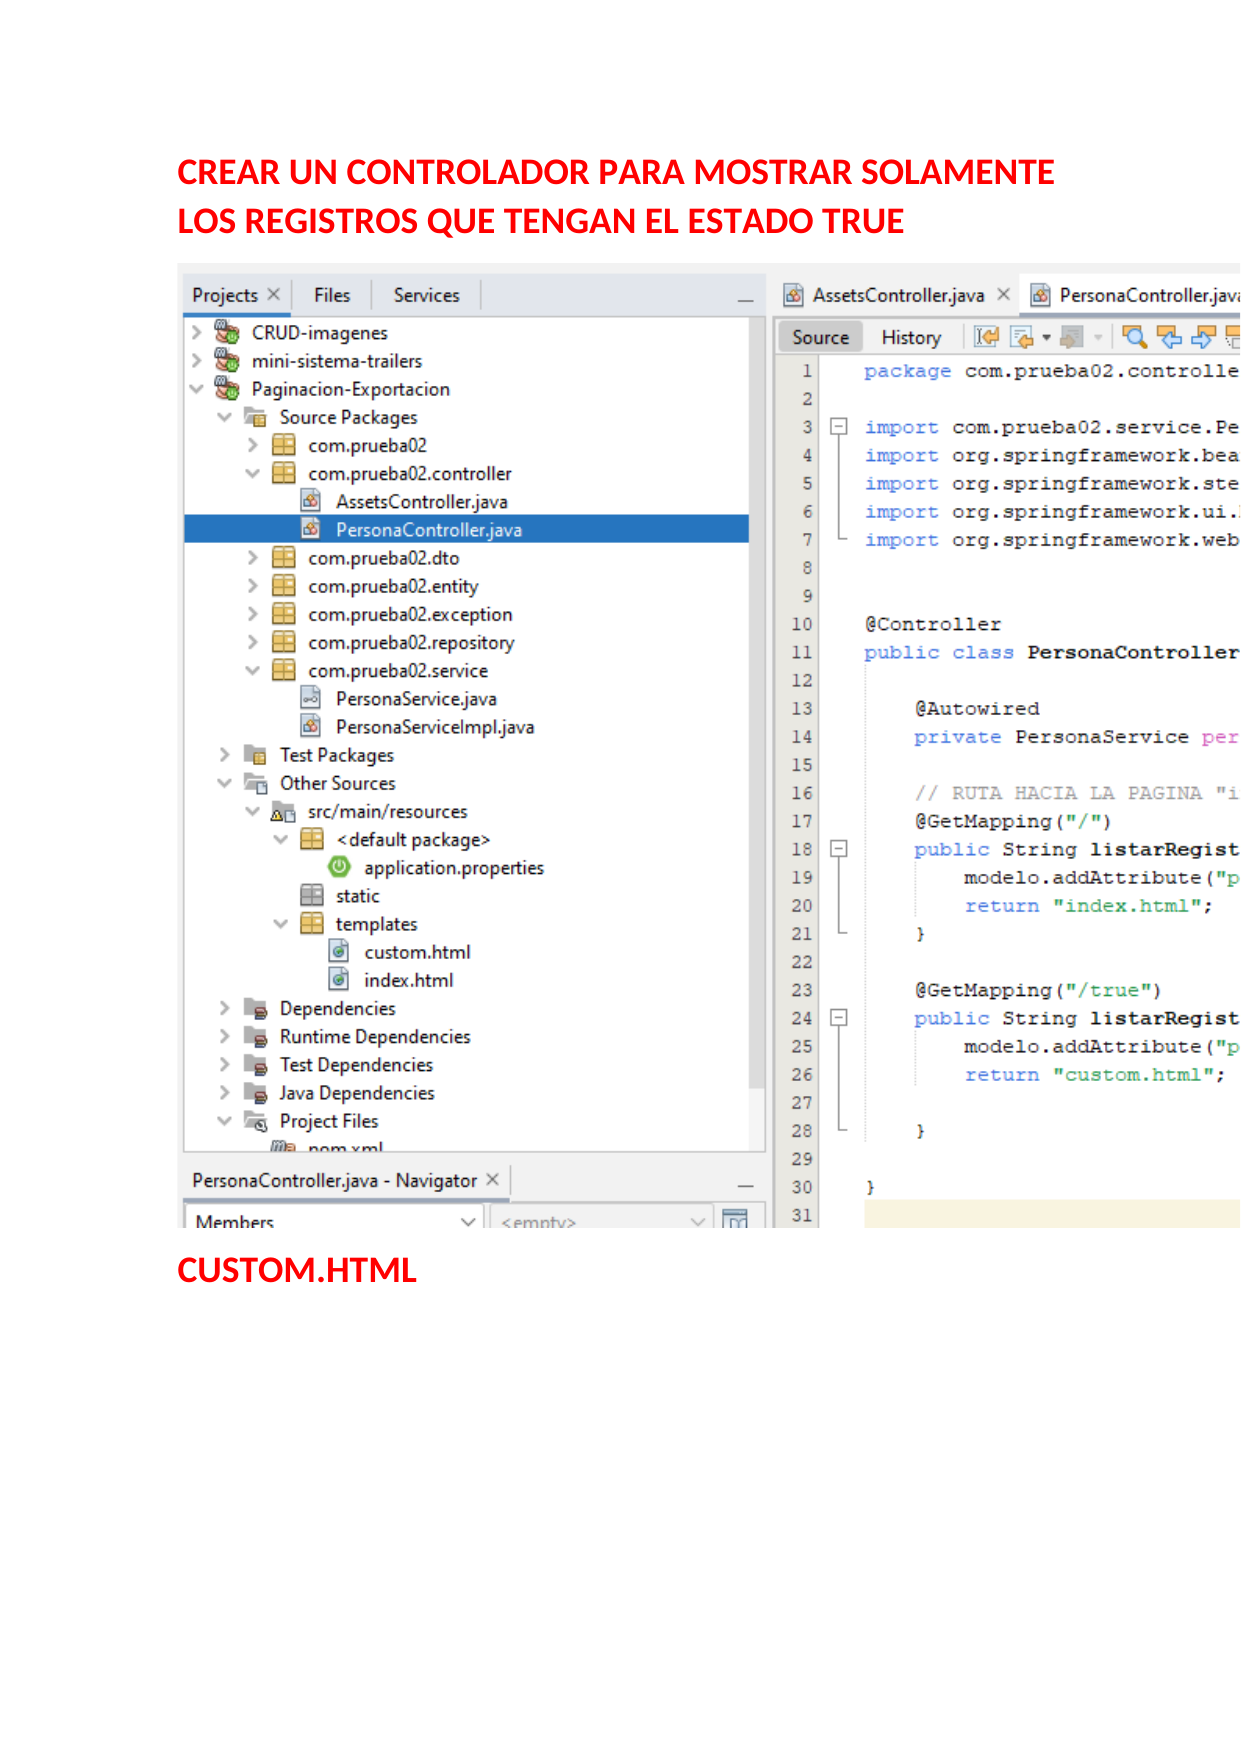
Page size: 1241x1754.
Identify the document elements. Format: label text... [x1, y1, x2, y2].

picture [177, 263, 1241, 1228]
text CUSTOM.HTML [177, 1246, 1063, 1292]
text CREAR UN CONTROLADOR PARA MOSTRAR SOLAMENTE LOS REGISTROS QUE TENGAN EL ESTADO TRUE [177, 148, 1063, 243]
